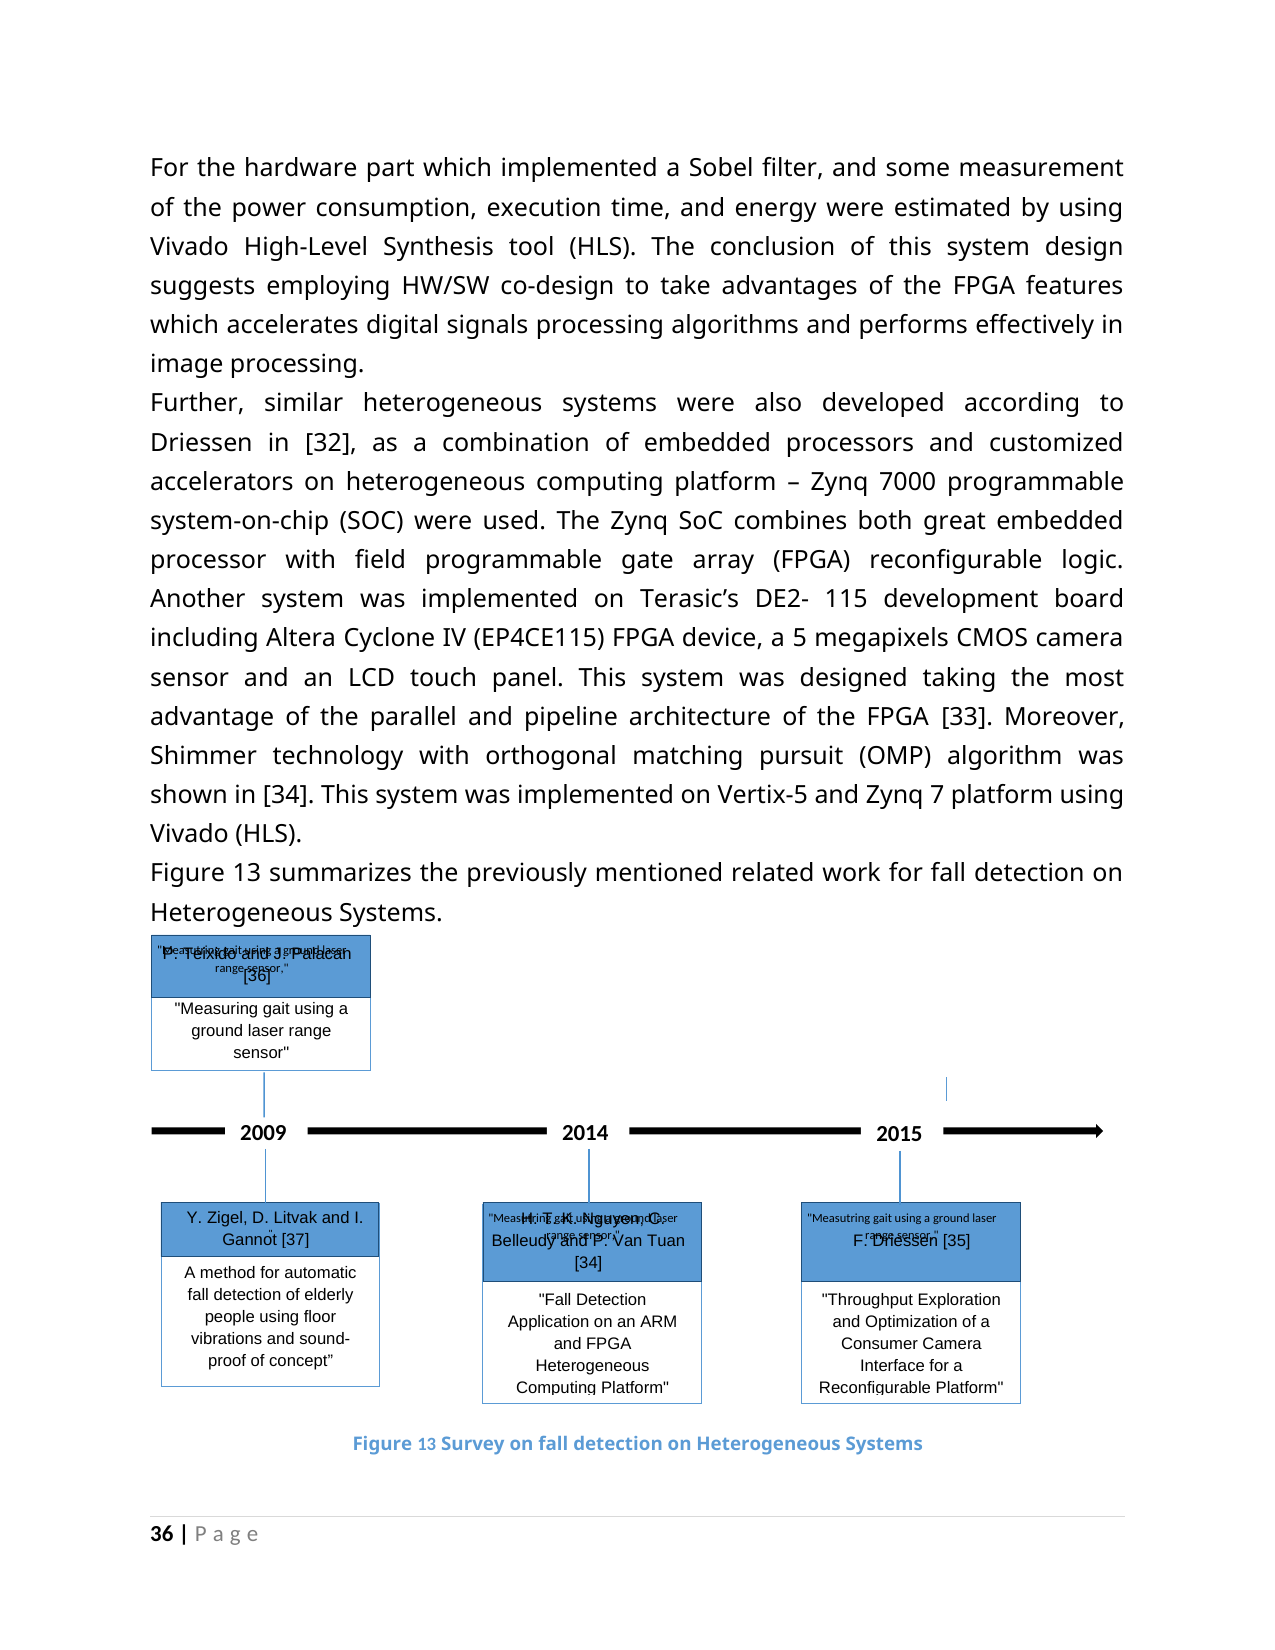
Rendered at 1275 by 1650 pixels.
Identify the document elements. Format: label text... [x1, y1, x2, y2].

text Figure 13 Survey on fall detection on Heterogeneous Systems [150, 1430, 1125, 1456]
text Figure 13 summarizes the previously mentioned related work for fall detection on Heterogeneous Systems. [150, 855, 1125, 928]
text Further, similar heterogeneous systems were also developed according to Driessen in , as a combination of embedded processors and customized accelerators on heterogeneous computing platform – Zynq 7000 programmable system-on-chip (SOC) were used. The Zynq SoC combines both great embedded processor with field programmable gate array (FPGA) reconfigurable logic. Another system was implemented on Terasic’s DE2- 115 development board including Altera Cyclone IV (EP4CE115) FPGA device, a 5 megapixels CMOS camera sensor and an LCD touch panel. This system was designed taking the most advantage of the parallel and pipeline architecture of the FPGA . Moreover, Shimmer technology with orthogonal matching pursuit (OMP) algorithm was shown in . This system was implemented on Vertix-5 and Zynq 7 platform using Vivado (HLS). [150, 385, 1125, 850]
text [150, 150, 1125, 380]
